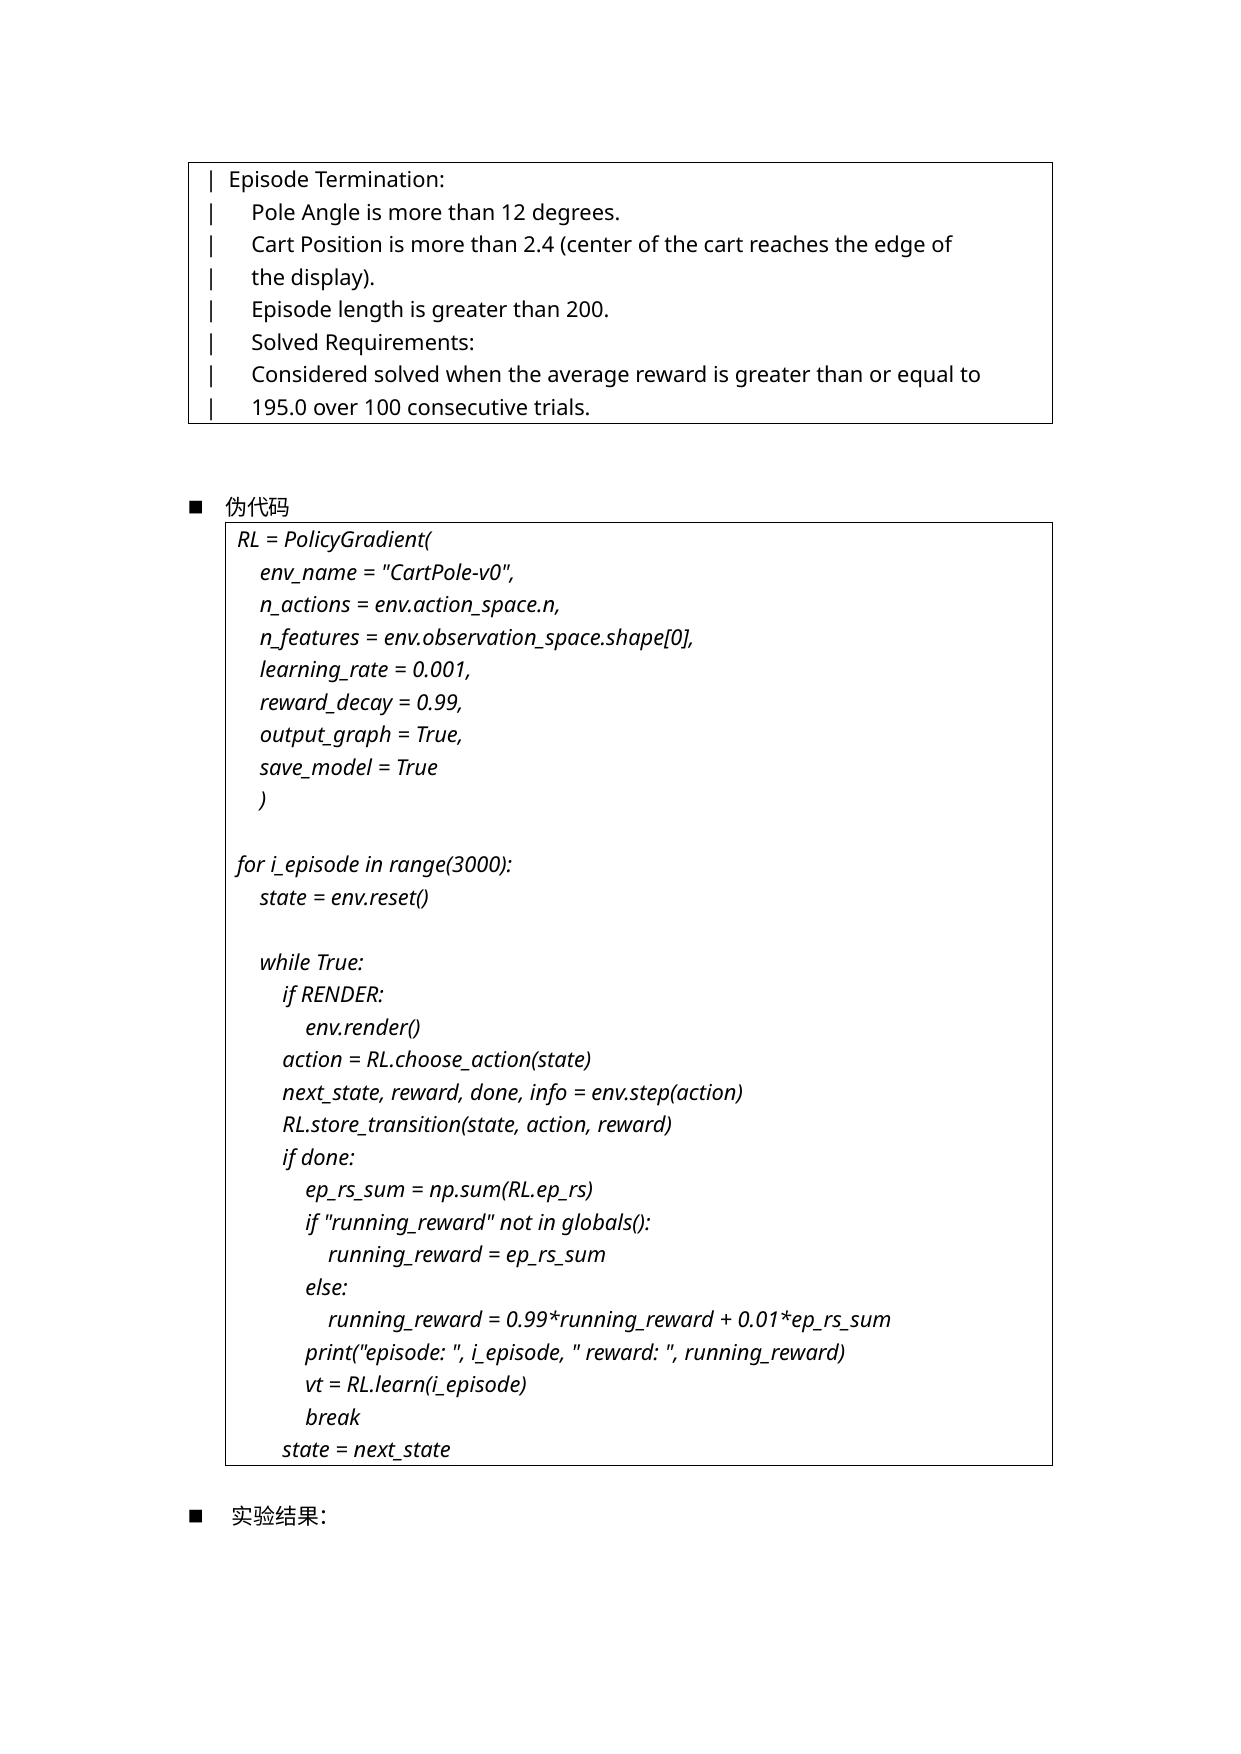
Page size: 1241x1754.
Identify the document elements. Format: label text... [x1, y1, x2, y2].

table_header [189, 163, 1052, 423]
list 实验结果： [187, 1499, 1053, 1531]
table_header RL = PolicyGradient( env_name = "CartPole-v0", n_actions = env.action_space.n, n_features = env.observation_space.shape[0], learning_rate = 0.001, reward_decay = 0.99, output_graph = True, save_model = True ) for i_episode in range(3000): state = env.reset() while True: if RENDER: env.render() action = RL.choose_action(state) next_state, reward, done, info = env.step(action) RL.store_transition(state, action, reward) if done: ep_rs_sum = np.sum(RL.ep_rs) if "running_reward" not in globals(): running_reward = ep_rs_sum else: running_reward = 0.99*running_reward + 0.01*ep_rs_sum print("episode: ", i_episode, " reward: ", running_reward) vt = RL.learn(i_episode) break state = next_state [226, 523, 1052, 1465]
list 伪代码 [187, 489, 1053, 522]
